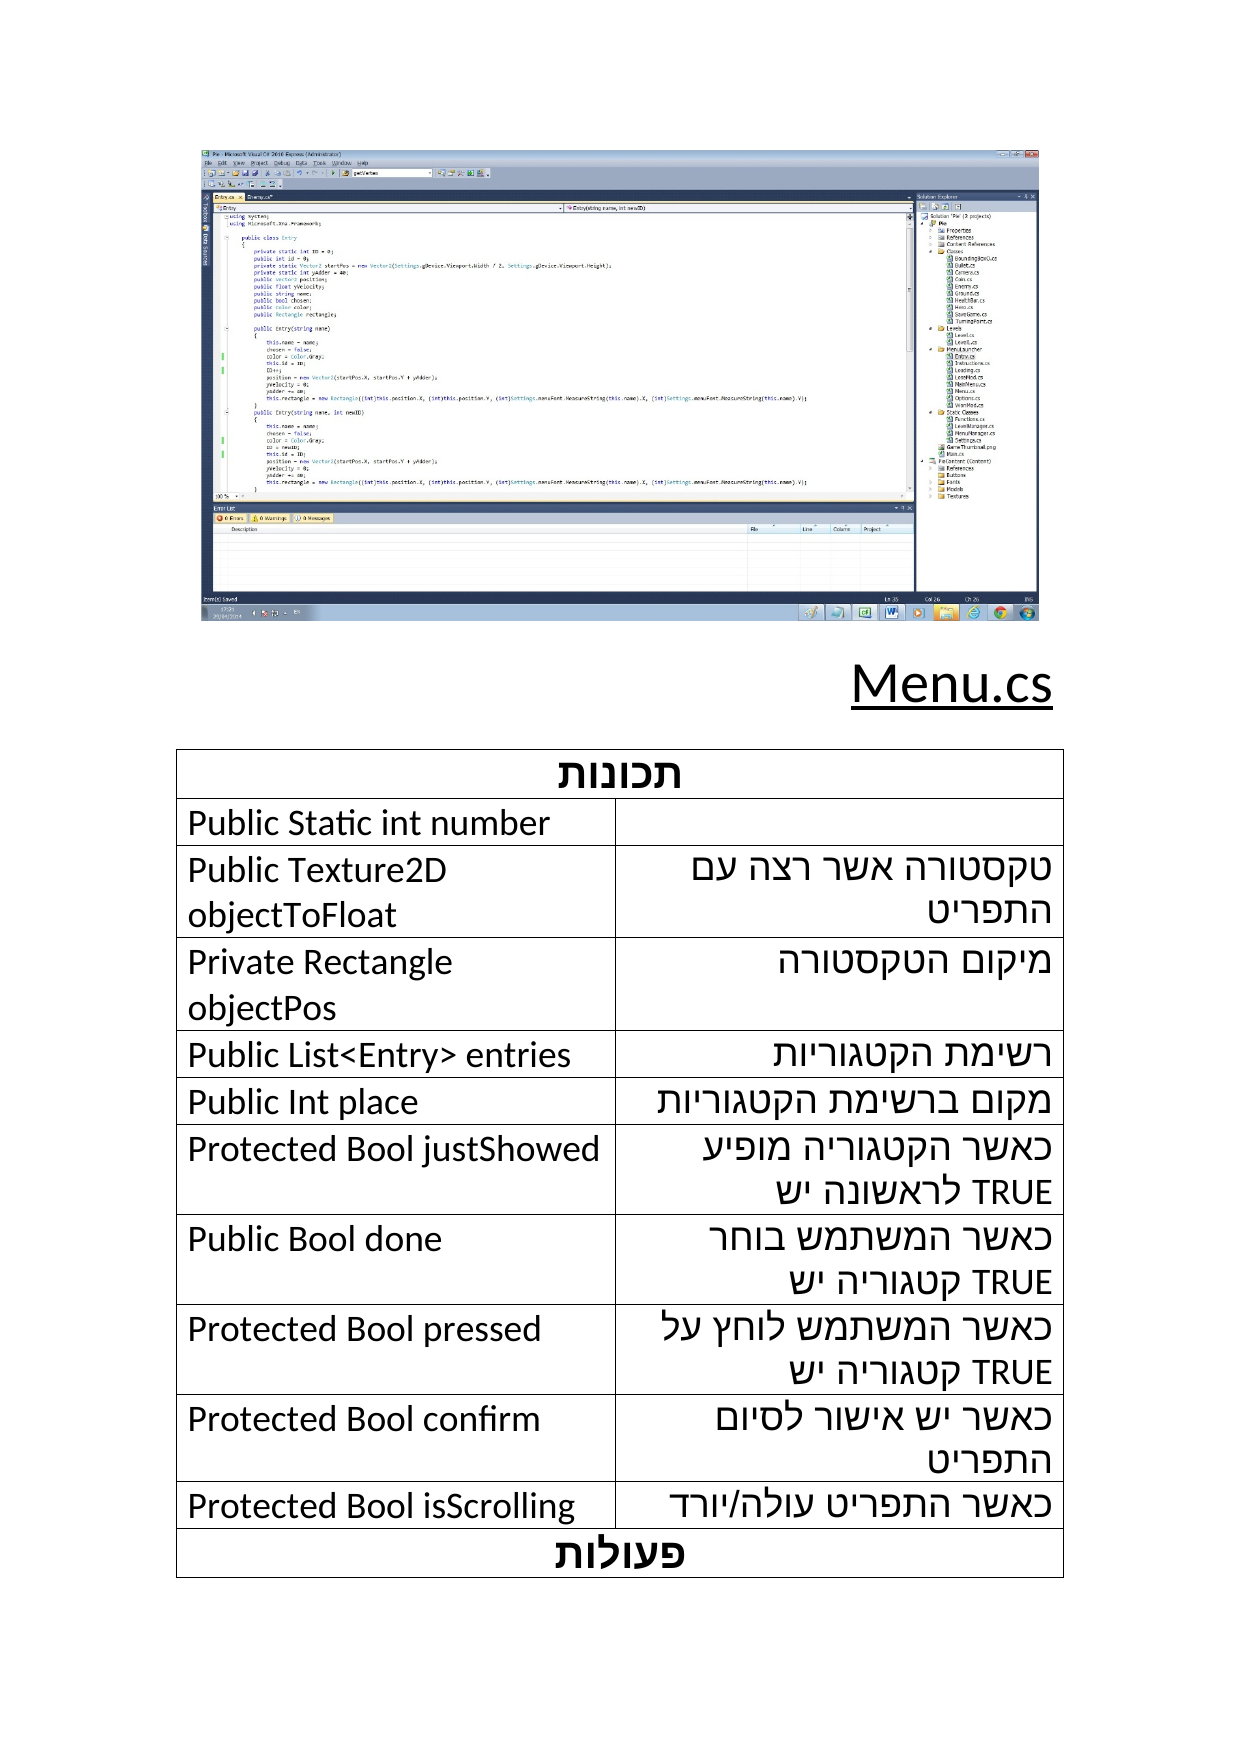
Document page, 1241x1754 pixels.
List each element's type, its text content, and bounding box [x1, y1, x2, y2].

table_cell Public List<Entry> entries [177, 1031, 615, 1077]
table_cell [616, 799, 1063, 844]
table_cell Public Int place [177, 1078, 615, 1124]
table_cell Protected Bool confirm [177, 1395, 615, 1481]
table_cell Protected Bool isScrolling [177, 1482, 615, 1528]
table_header תכונות [177, 750, 1063, 798]
table_cell כאשר יש אישור לסיום התפריט [616, 1395, 1063, 1481]
table_cell כאשר הקטגוריה מופיע לראשונה יש TRUE [616, 1125, 1063, 1214]
table_cell פעולות [177, 1529, 1063, 1577]
table_cell מיקום הטקסטורה [616, 938, 1063, 1030]
table_cell רשימת הקטגוריות [616, 1031, 1063, 1077]
table_cell טקסטורה אשר רצה עם התפריט [616, 846, 1063, 937]
table_cell Protected Bool justShowed [177, 1125, 615, 1214]
table_cell Private Rectangle objectPos [177, 938, 615, 1030]
table_cell כאשר המשתמש לוחץ על קטגוריה יש TRUE [616, 1305, 1063, 1394]
table_cell Public Static int number [177, 799, 615, 844]
picture [201, 150, 1039, 621]
table_cell Public Texture2D objectToFloat [177, 846, 615, 937]
table_cell כאשר התפריט עולה/יורד [616, 1482, 1063, 1528]
table_cell מקום ברשימת הקטגוריות [616, 1078, 1063, 1124]
text Menu.cs [187, 646, 1053, 717]
table_cell Protected Bool pressed [177, 1305, 615, 1394]
table_cell Public Bool done [177, 1215, 615, 1304]
table_cell כאשר המשתמש בוחר קטגוריה יש TRUE [616, 1215, 1063, 1304]
